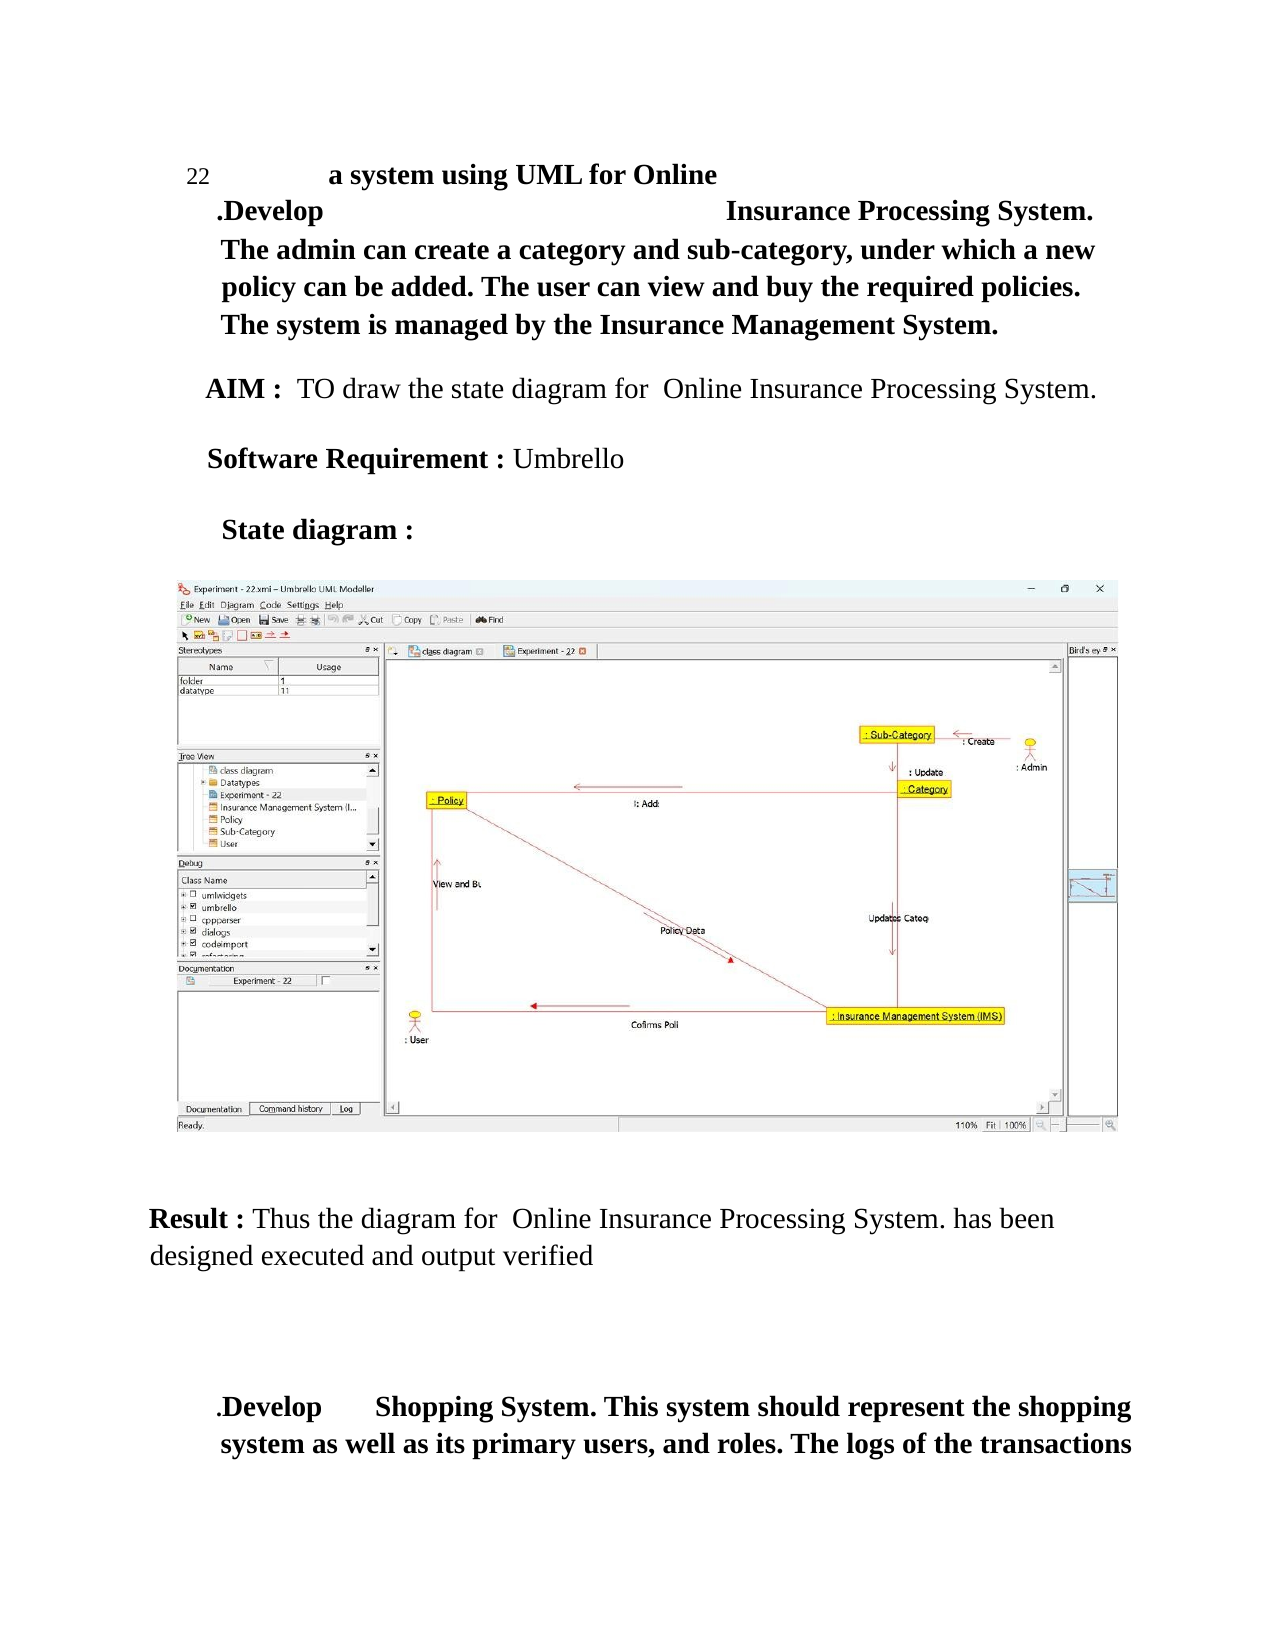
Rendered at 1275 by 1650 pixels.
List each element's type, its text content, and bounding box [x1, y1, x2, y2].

text Result : Thus the diagram for Online Insurance Processing System. has been designed executed and output verified [148, 1201, 1164, 1272]
text The system is managed by the Insurance Management System. [220, 307, 1148, 341]
text Software Requirement : Umbrello [148, 442, 1148, 475]
text .Develop Insurance Processing System. [150, 193, 1174, 227]
text AIM : TO draw the state diagram for Online Insurance Processing System. [148, 371, 1164, 404]
picture [163, 580, 1139, 1132]
text The admin can create a category and sub-category, under which a new policy can be added. The user can view and buy the required policies. [220, 232, 1148, 303]
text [210, 1389, 1148, 1460]
text State diagram : [148, 512, 1148, 546]
